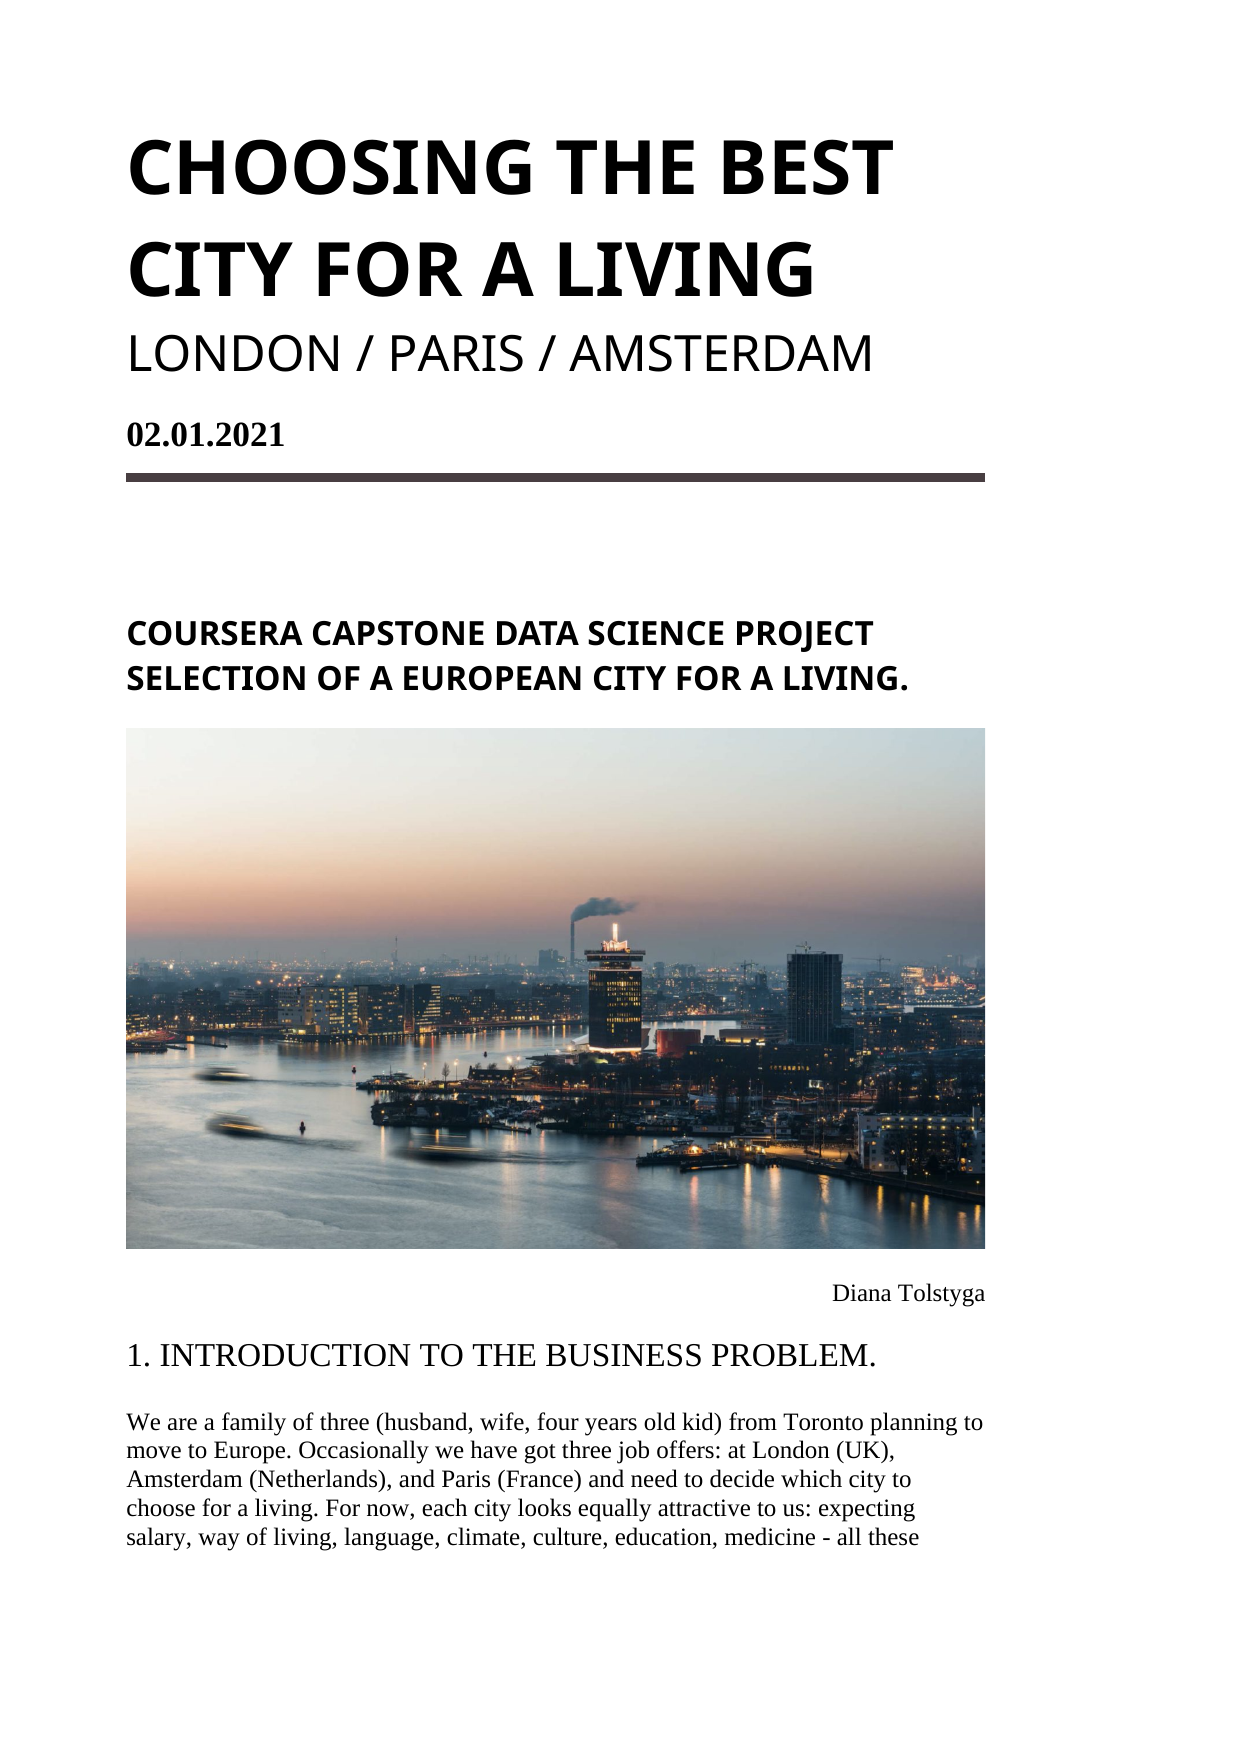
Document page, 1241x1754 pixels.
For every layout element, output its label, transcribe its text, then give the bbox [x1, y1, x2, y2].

subtitle London / Paris / Amsterdam [126, 318, 985, 386]
picture [126, 728, 986, 1249]
title Coursera Capstone Data Science Project [126, 609, 985, 655]
text Diana Tolstyga [126, 1278, 985, 1307]
subtitle 1. Introduction to the business problem. [126, 1335, 985, 1374]
text 02.01.2021 [126, 413, 985, 473]
title Selection of a European city for a living. [126, 655, 985, 700]
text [126, 1407, 985, 1550]
title Choosing the best city for a living [126, 114, 985, 318]
